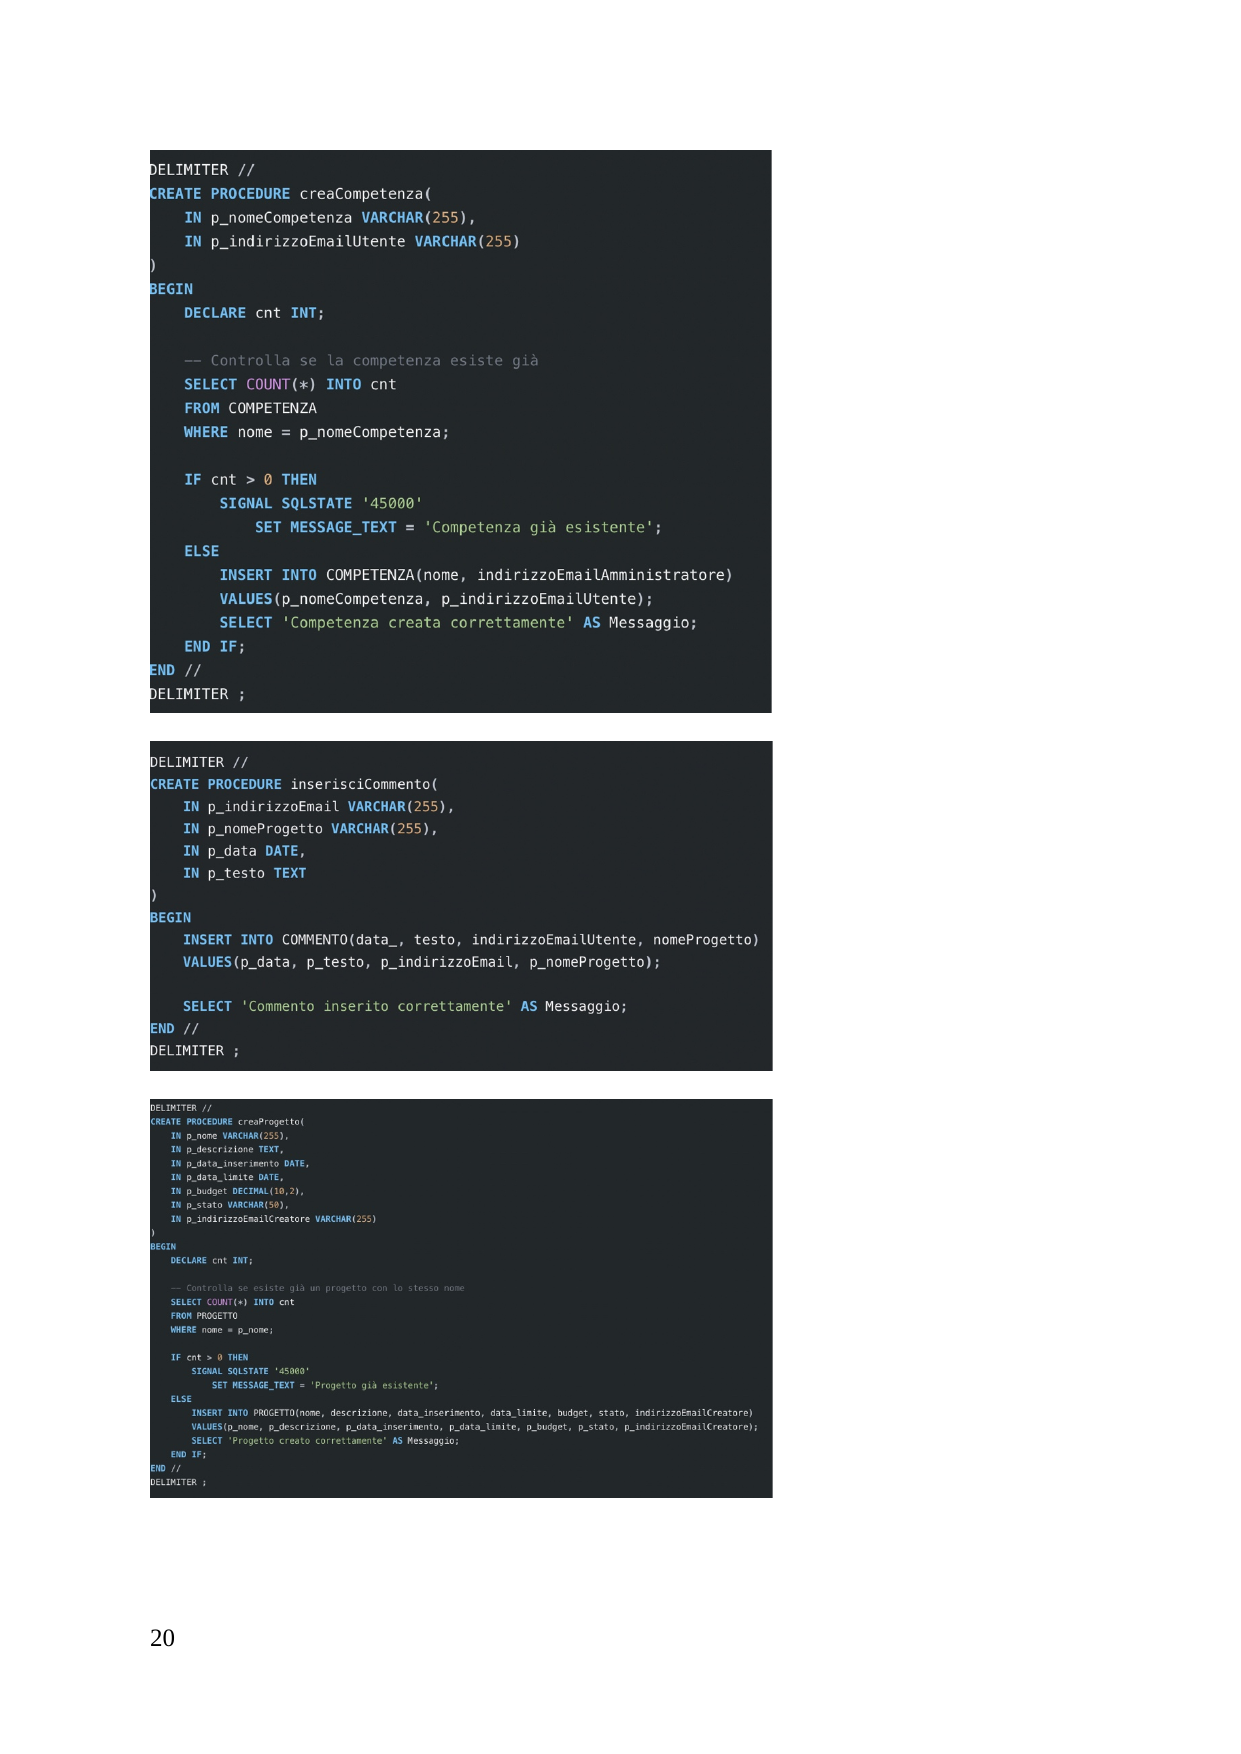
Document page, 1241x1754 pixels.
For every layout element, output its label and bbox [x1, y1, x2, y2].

picture [150, 150, 772, 713]
picture [150, 1099, 773, 1498]
picture [150, 741, 773, 1071]
